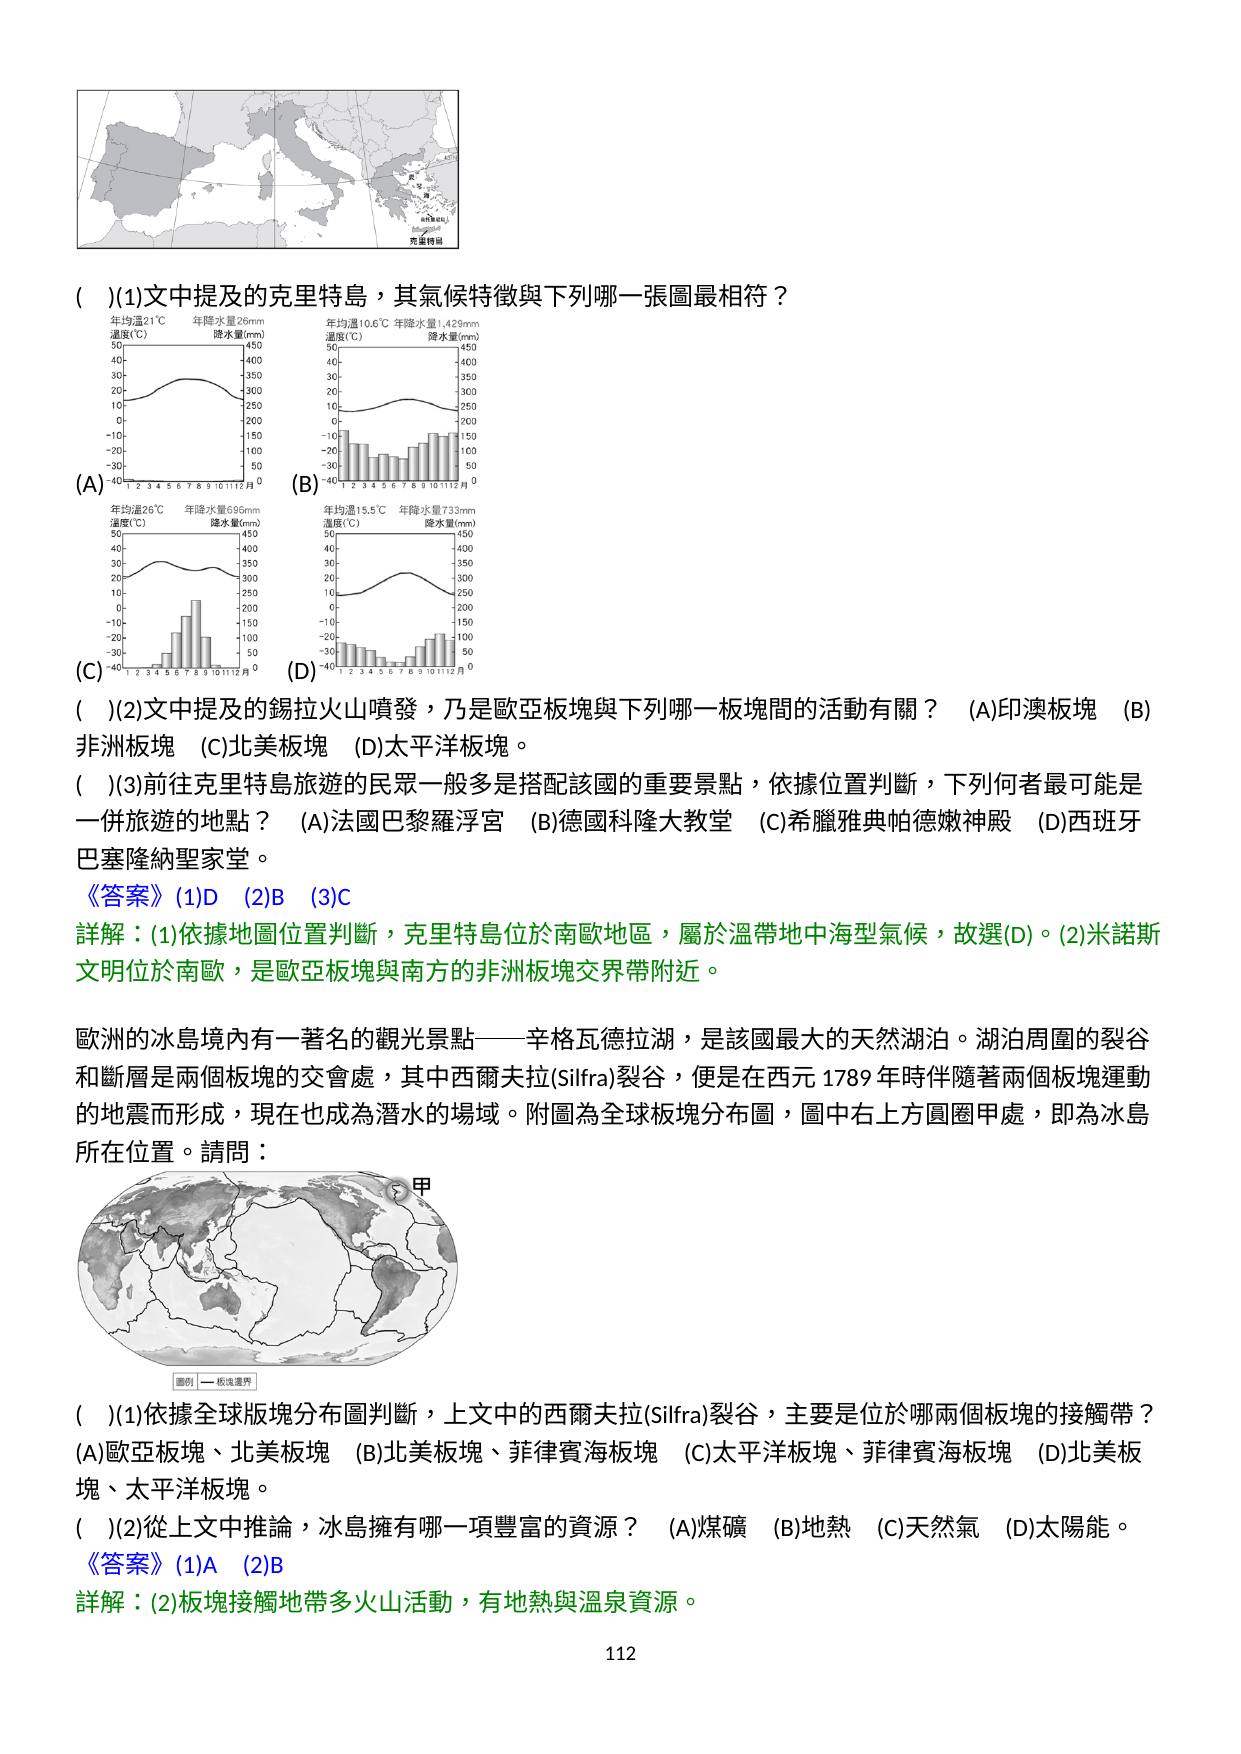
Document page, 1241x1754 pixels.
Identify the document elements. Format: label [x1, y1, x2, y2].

picture [316, 502, 478, 678]
picture [103, 501, 262, 678]
picture [75, 1169, 460, 1393]
picture [319, 315, 481, 491]
picture [104, 313, 266, 491]
picture [75, 88, 460, 250]
